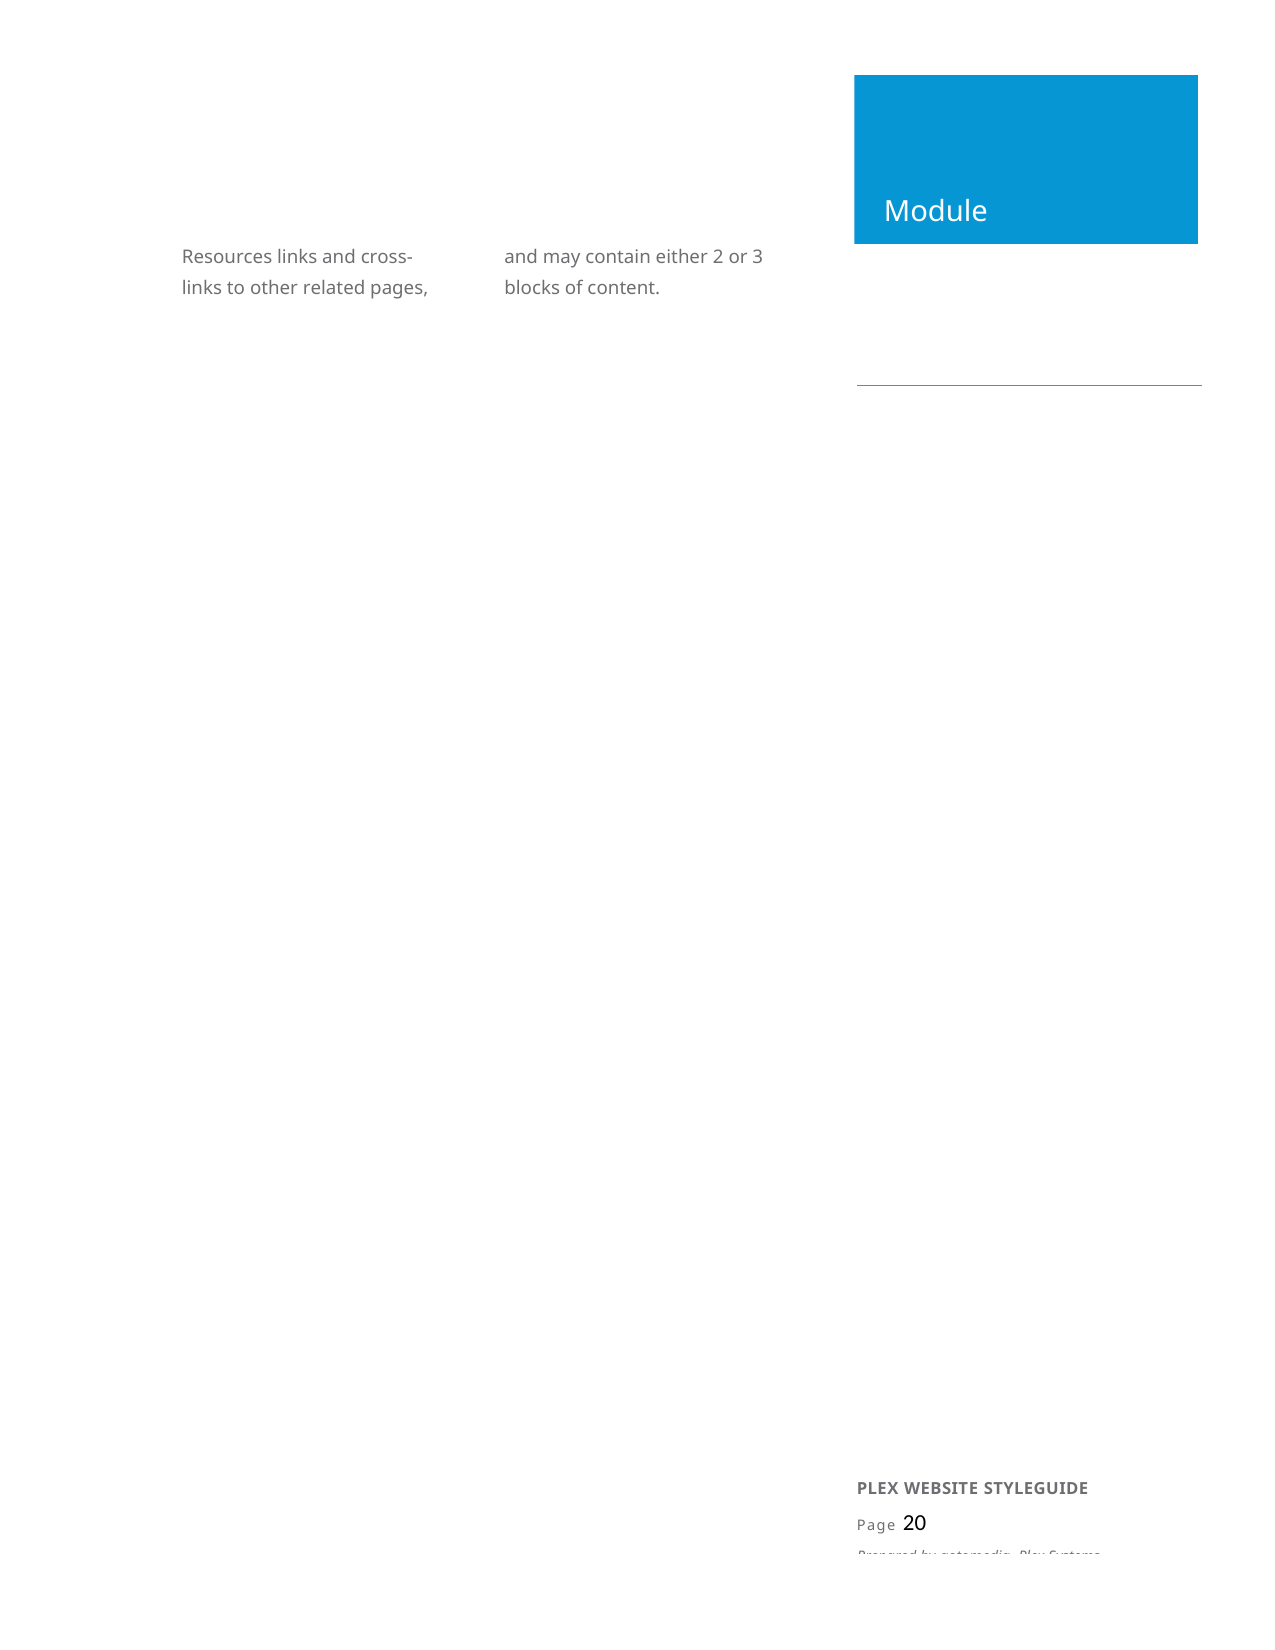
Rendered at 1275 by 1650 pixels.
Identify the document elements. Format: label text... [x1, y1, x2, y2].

text This module is used to display Resources links and cross-links to other related pages, and may contain either 2 or 3 blocks of content. [504, 244, 784, 300]
text This module is used to display Resources links and cross-links to other related pages, and may contain either 2 or 3 blocks of content. [182, 244, 442, 300]
